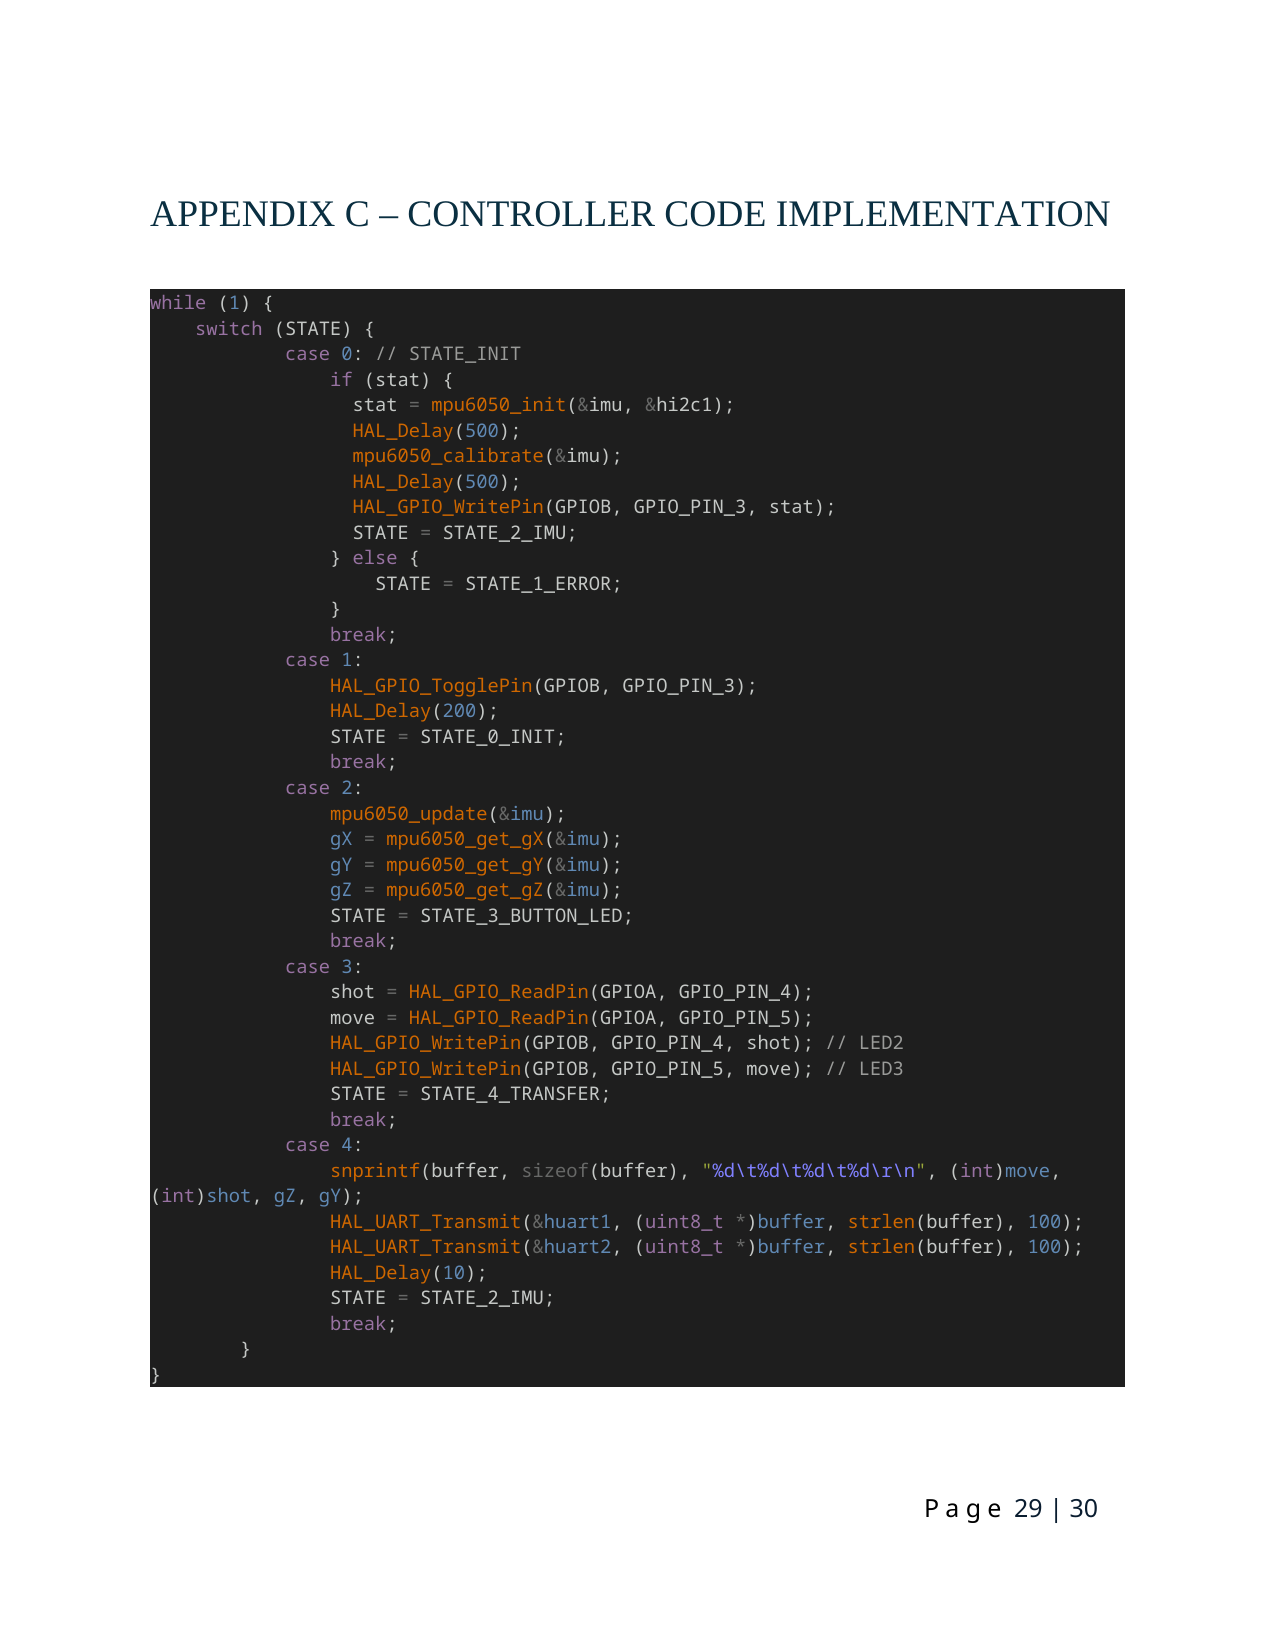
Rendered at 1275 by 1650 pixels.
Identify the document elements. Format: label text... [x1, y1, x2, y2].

text } [150, 1336, 1125, 1361]
text HAL_UART_Transmit(&huart1, (uint8_t *)buffer, strlen(buffer), 100); [150, 1208, 1125, 1234]
text gX = mpu6050_get_gX(&imu); [150, 825, 1125, 851]
text HAL_Delay(500); [150, 417, 1125, 442]
text HAL_GPIO_WritePin(GPIOB, GPIO_PIN_3, stat); [150, 493, 1125, 519]
text } [150, 1361, 1125, 1387]
text mpu6050_update(&imu); [150, 800, 1125, 825]
text case 4: [150, 1132, 1125, 1157]
text case 0: // STATE_INIT [150, 340, 1125, 366]
text break; [150, 621, 1125, 647]
text STATE = STATE_0_INIT; [150, 723, 1125, 749]
text move = HAL_GPIO_ReadPin(GPIOA, GPIO_PIN_5); [150, 1004, 1125, 1029]
subtitle APPENDIX C – CONTROLLER CODE IMPLEMENTATION [150, 192, 1125, 235]
text break; [150, 1310, 1125, 1336]
text HAL_GPIO_WritePin(GPIOB, GPIO_PIN_5, move); // LED3 [150, 1055, 1125, 1081]
text switch (STATE) { [150, 315, 1125, 340]
text stat = mpu6050_init(&imu, &hi2c1); [150, 391, 1125, 417]
text HAL_Delay(10); [150, 1259, 1125, 1285]
text break; [150, 749, 1125, 774]
text STATE = STATE_3_BUTTON_LED; [150, 902, 1125, 927]
text gZ = mpu6050_get_gZ(&imu); [150, 876, 1125, 902]
text STATE = STATE_1_ERROR; [150, 570, 1125, 596]
text mpu6050_calibrate(&imu); [150, 442, 1125, 468]
text HAL_Delay(500); [150, 468, 1125, 493]
text HAL_GPIO_TogglePin(GPIOB, GPIO_PIN_3); [150, 672, 1125, 698]
text case 2: [150, 774, 1125, 800]
text HAL_UART_Transmit(&huart2, (uint8_t *)buffer, strlen(buffer), 100); [150, 1234, 1125, 1259]
text STATE = STATE_2_IMU; [150, 1285, 1125, 1310]
text STATE = STATE_2_IMU; [150, 519, 1125, 544]
text snprintf(buffer, sizeof(buffer), "%d\t%d\t%d\t%d\r\n", (int)move, (int)shot, gZ, gY); [150, 1157, 1125, 1208]
text } [150, 596, 1125, 621]
text if (stat) { [150, 366, 1125, 391]
text STATE = STATE_4_TRANSFER; [150, 1081, 1125, 1106]
text break; [150, 1106, 1125, 1132]
text while (1) { [150, 289, 1125, 315]
text HAL_Delay(200); [150, 698, 1125, 723]
text case 1: [150, 647, 1125, 672]
text break; [150, 927, 1125, 953]
text shot = HAL_GPIO_ReadPin(GPIOA, GPIO_PIN_4); [150, 978, 1125, 1004]
text gY = mpu6050_get_gY(&imu); [150, 851, 1125, 876]
text } else { [150, 544, 1125, 570]
text HAL_GPIO_WritePin(GPIOB, GPIO_PIN_4, shot); // LED2 [150, 1029, 1125, 1055]
text case 3: [150, 953, 1125, 978]
